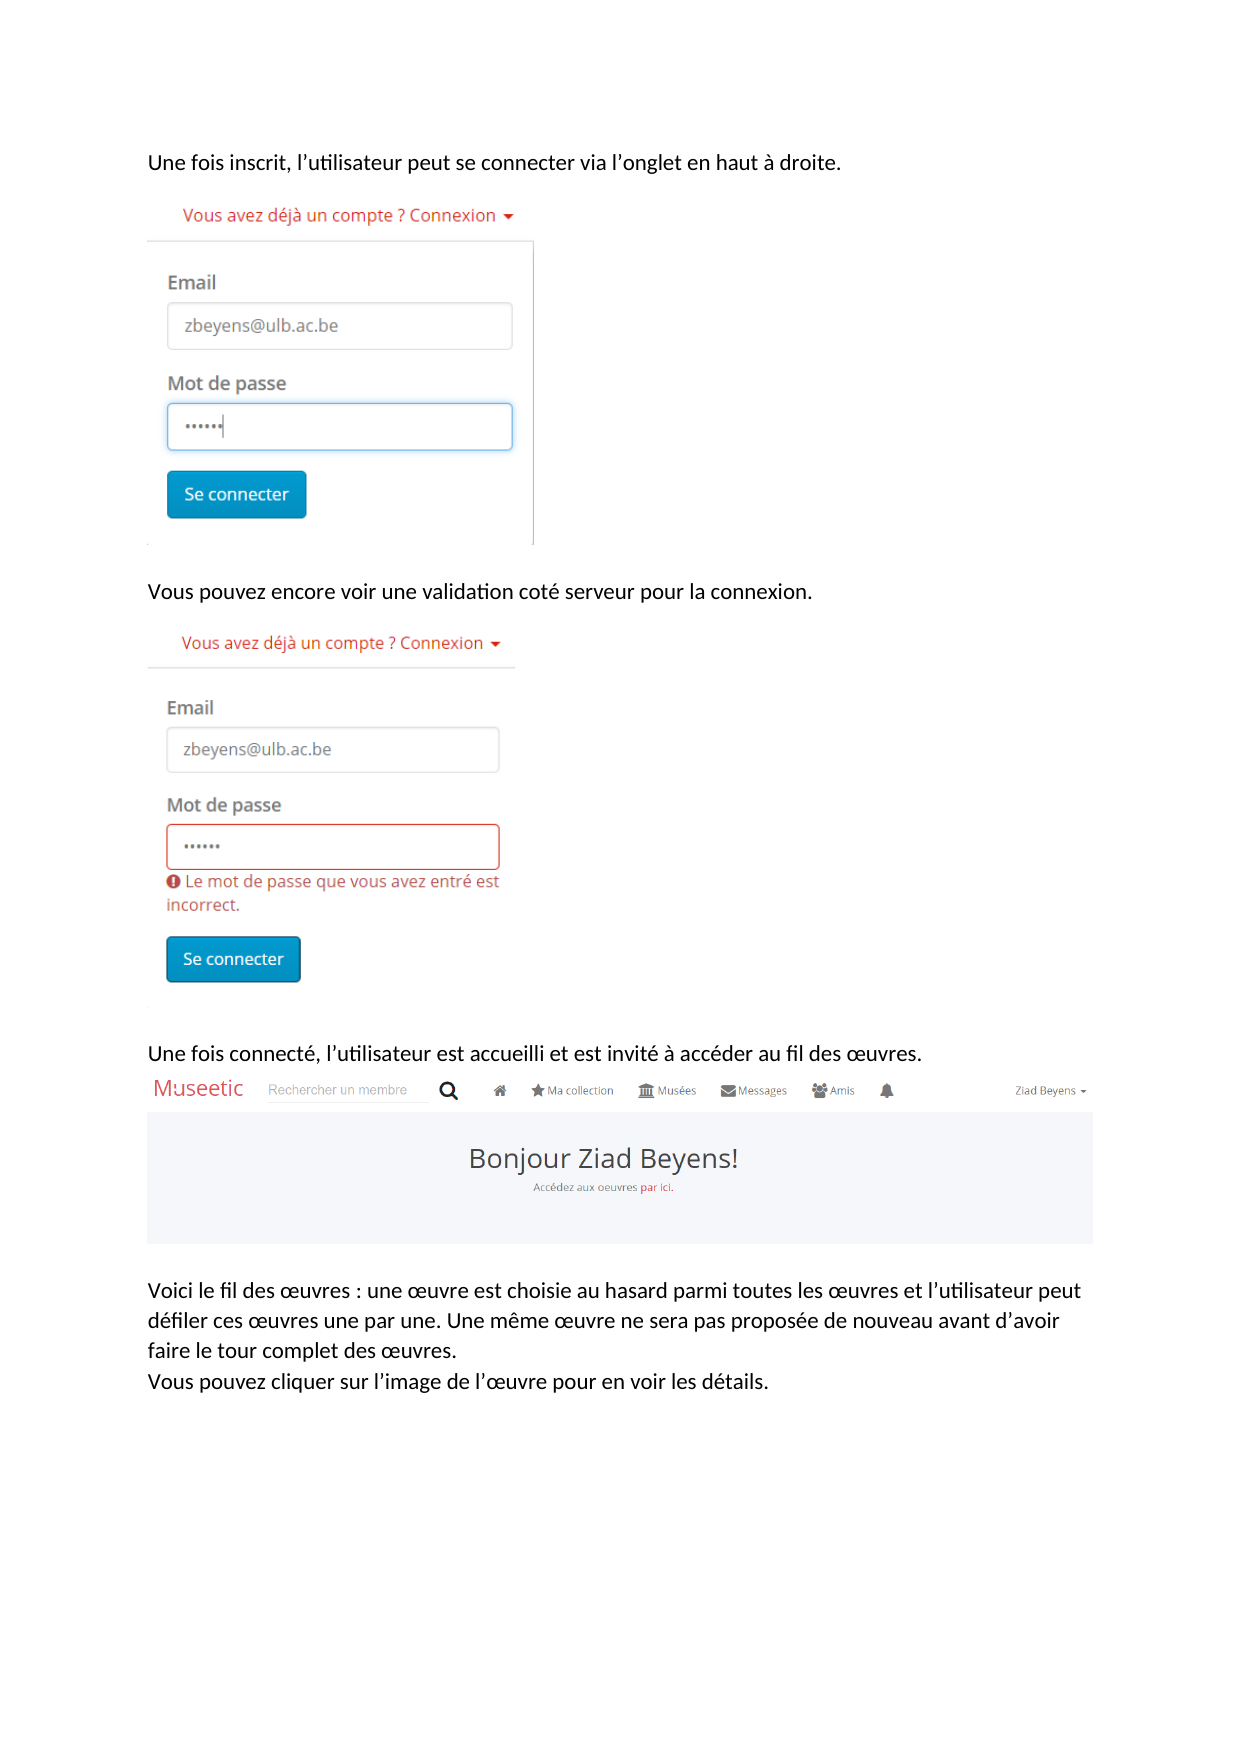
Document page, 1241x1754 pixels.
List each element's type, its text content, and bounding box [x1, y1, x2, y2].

text Vous pouvez encore voir une validation coté serveur pour la connexion. [148, 577, 1093, 605]
picture [147, 177, 534, 545]
text Une fois connecté, l’utilisateur est accueilli et est invité à accéder au fil des œuvres. [148, 1039, 1093, 1068]
picture [147, 1069, 1093, 1244]
text Voici le fil des œuvres : une œuvre est choisie au hasard parmi toutes les œuvres et l’utilisateur peut défiler ces œuvres une par une. Une même œuvre ne sera pas proposée de nouveau avant d’avoir faire le tour complet des œuvres. [148, 1276, 1093, 1365]
text Une fois inscrit, l’utilisateur peut se connecter via l’onglet en haut à droite. [148, 148, 1093, 176]
picture [147, 607, 516, 1008]
text Vous pouvez cliquer sur l’image de l’œuvre pour en voir les détails. [148, 1367, 1093, 1395]
